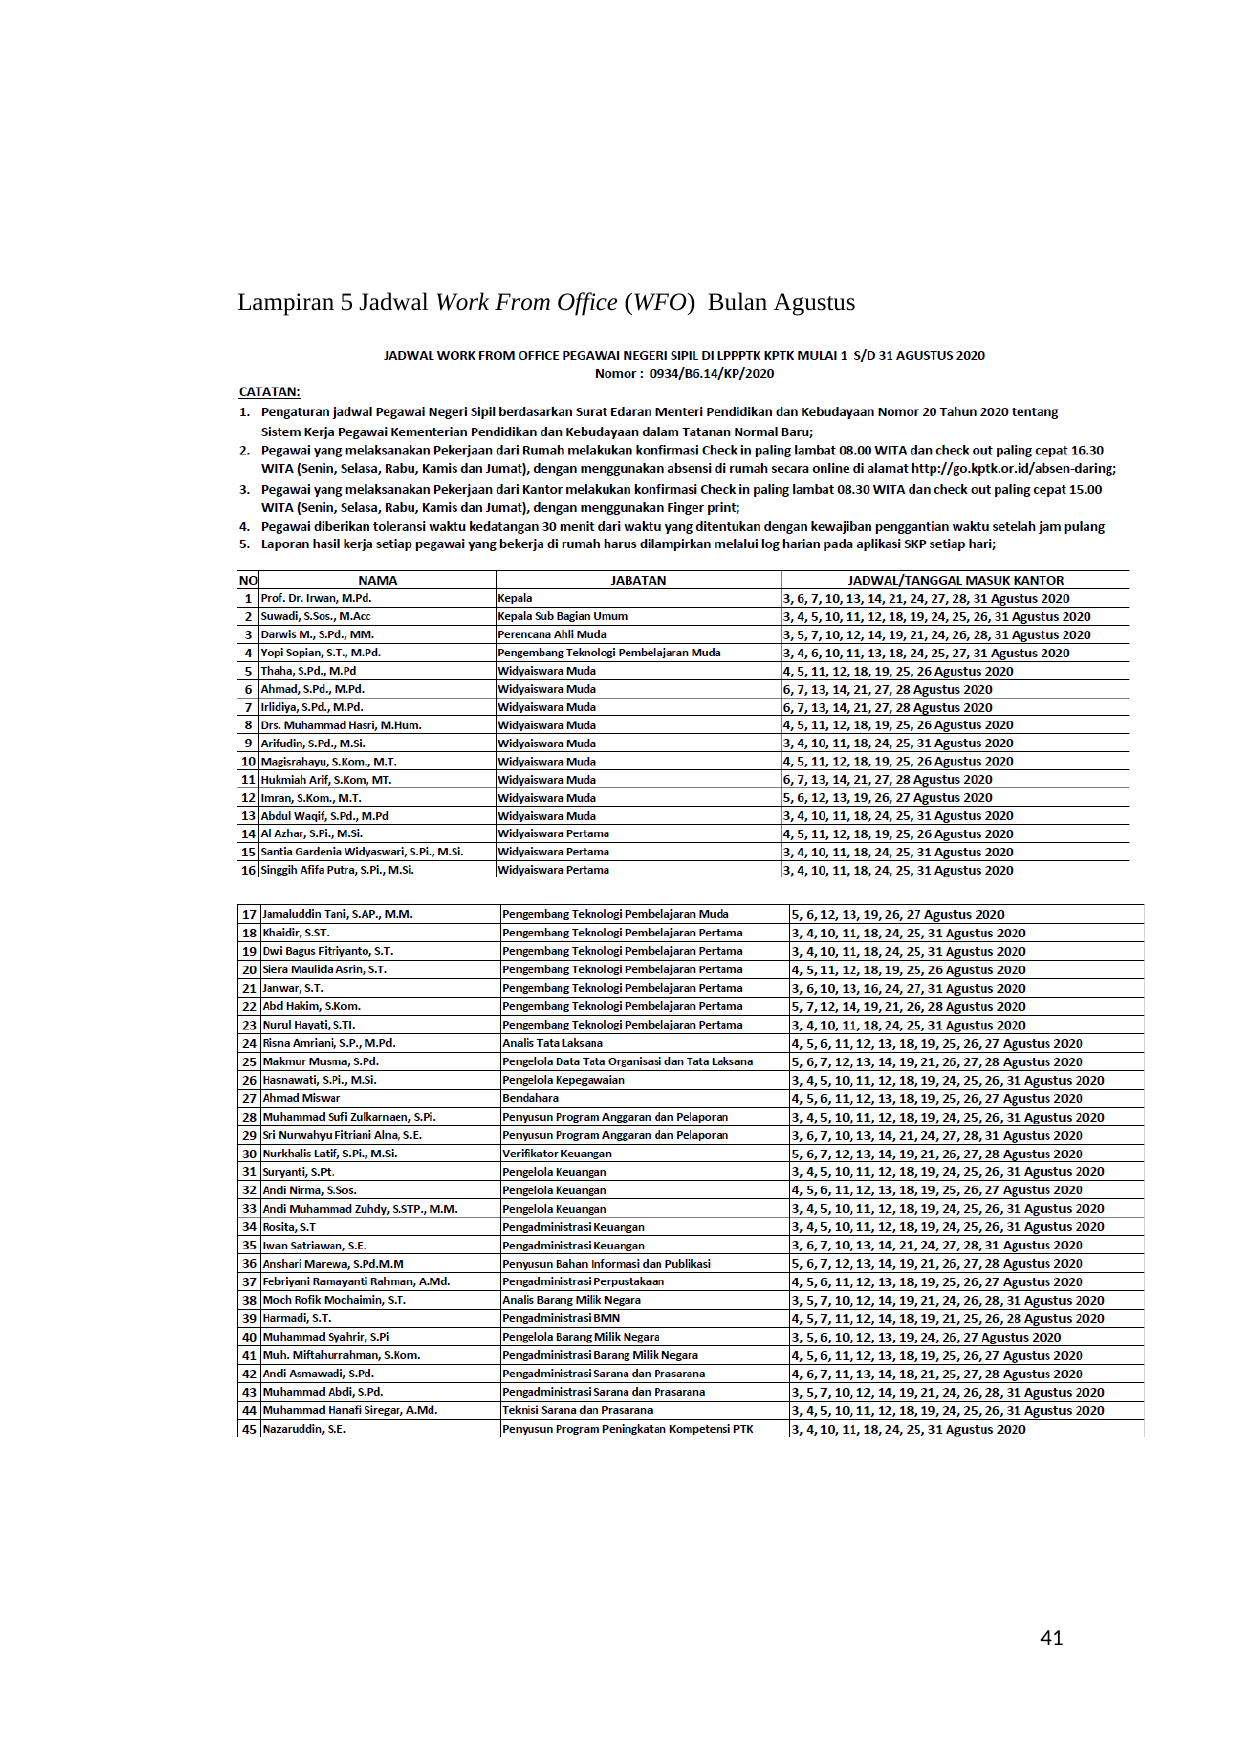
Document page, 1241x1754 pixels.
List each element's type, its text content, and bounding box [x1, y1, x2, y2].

text Lampiran 5 Jadwal Work From Office (WFO) Bulan Agustus [237, 287, 1063, 315]
picture [237, 904, 1145, 1437]
picture [237, 344, 1130, 877]
